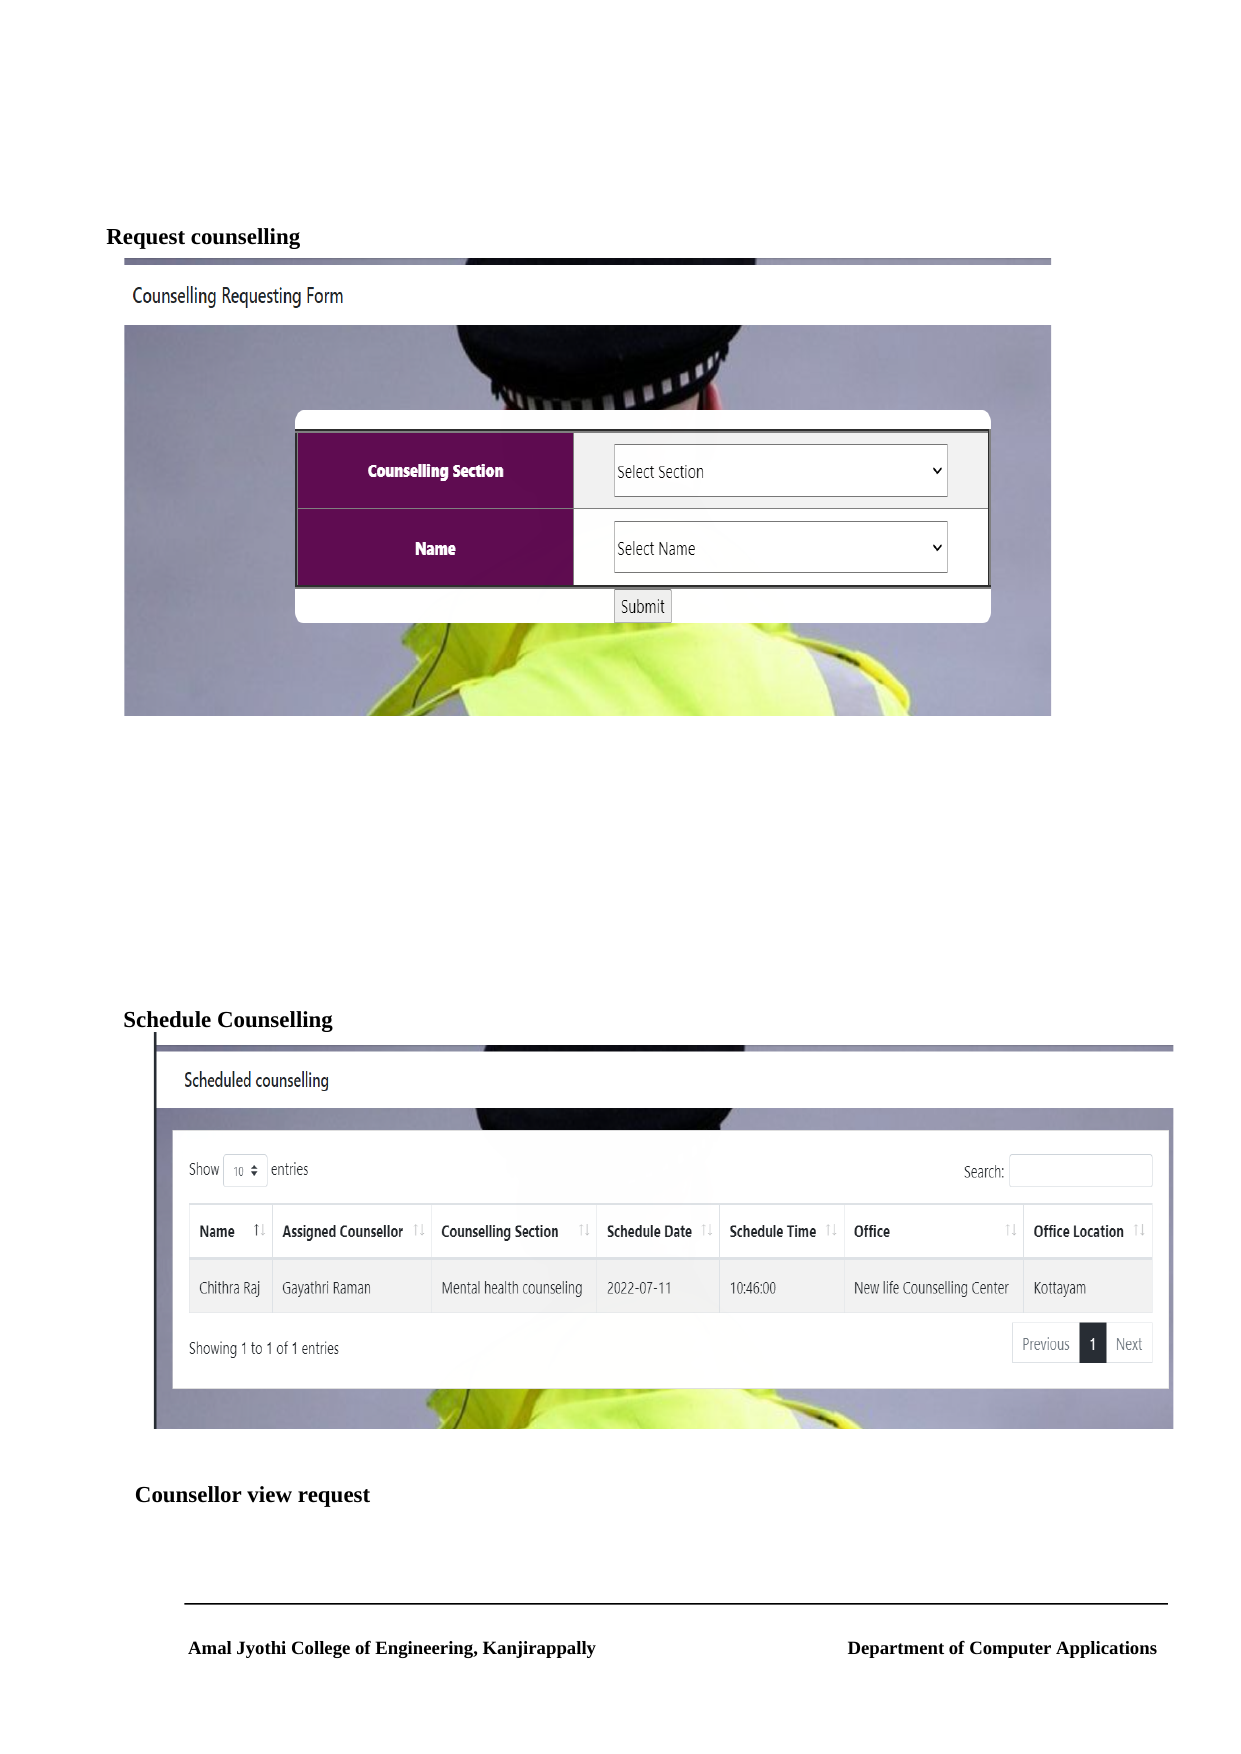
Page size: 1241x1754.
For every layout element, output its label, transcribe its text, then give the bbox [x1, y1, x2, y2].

text Counsellor view request [6, 1481, 1226, 1508]
picture [124, 249, 1052, 716]
text Schedule Counselling [6, 1006, 1226, 1032]
picture [153, 1032, 1174, 1429]
text Request counselling [6, 223, 1226, 249]
